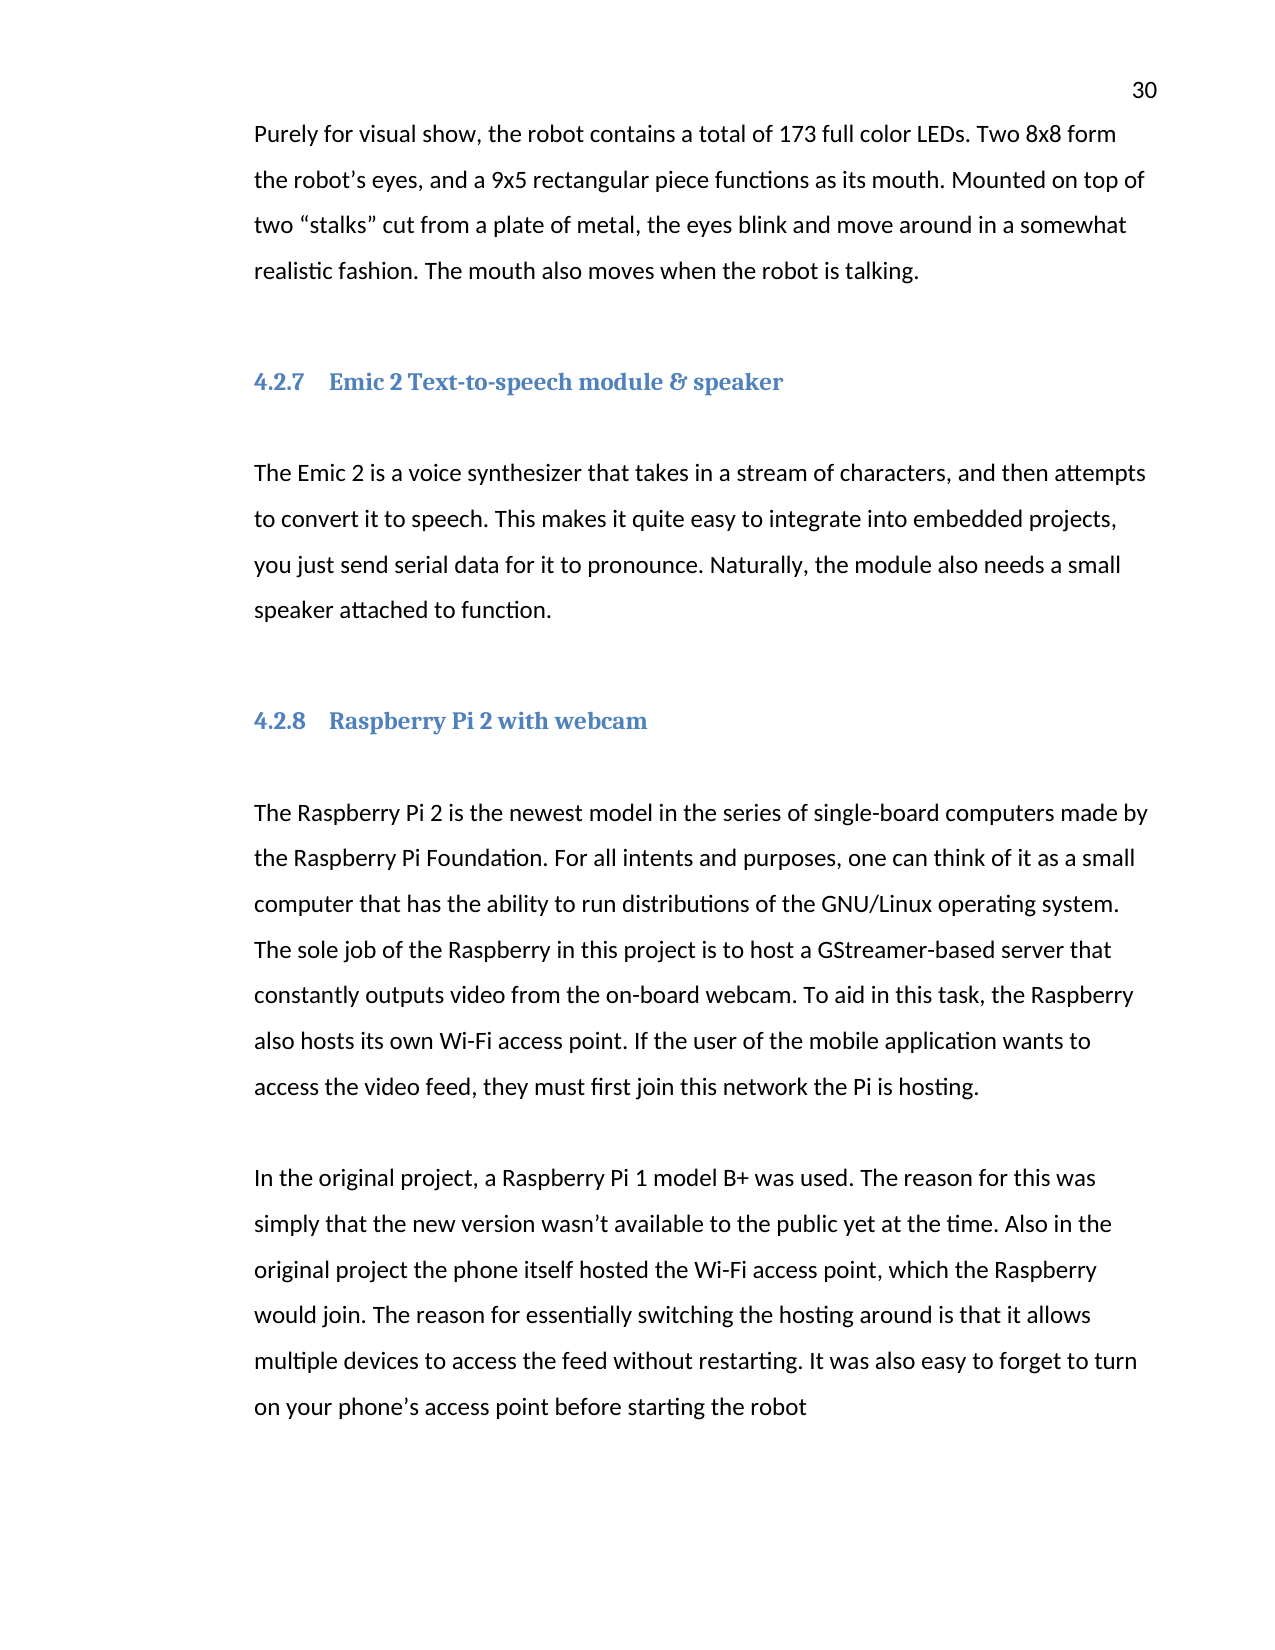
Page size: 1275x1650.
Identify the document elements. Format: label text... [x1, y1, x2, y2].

text The Raspberry Pi 2 is the newest model in the series of single-board computers made by the Raspberry Pi Foundation. For all intents and purposes, one can think of it as a small computer that has the ability to run distributions of the GNU/Linux operating system. The sole job of the Raspberry in this project is to host a GStreamer-based server that constantly outputs video from the on-board webcam. To aid in this task, the Raspberry also hosts its own Wi-Fi access point. If the user of the mobile application wants to access the video feed, they must first join this network the Pi is hosting. [254, 797, 1157, 1102]
text The Emic 2 is a voice synthesizer that takes in a stream of characters, and then attempts to convert it to speech. This makes it quite easy to integrate into embedded projects, you just send serial data for it to pronounce. Naturally, the module also needs a small speaker attached to function. [254, 457, 1157, 625]
subtitle Raspberry Pi 2 with webcam [254, 707, 1157, 736]
subtitle Emic 2 Text-to-speech module & speaker [254, 368, 1157, 396]
text Purely for visual show, the robot contains a total of 173 full color LEDs. Two 8x8 form the robot’s eyes, and a 9x5 rectangular piece functions as its mouth. Mounted on top of two “stalks” cut from a plate of metal, the eyes blink and move around in a somewhat realistic fashion. The mouth also moves when the robot is talking. [254, 118, 1157, 286]
text In the original project, a Raspberry Pi 1 model B+ was used. The reason for this was simply that the new version wasn’t available to the public yet at the time. Also in the original project the phone itself hosted the Wi-Fi access point, which the Raspberry would join. The reason for essentially switching the hosting around is that it allows multiple devices to access the feed without restarting. It was also easy to forget to turn on your phone’s access point before starting the robot [254, 1162, 1157, 1422]
